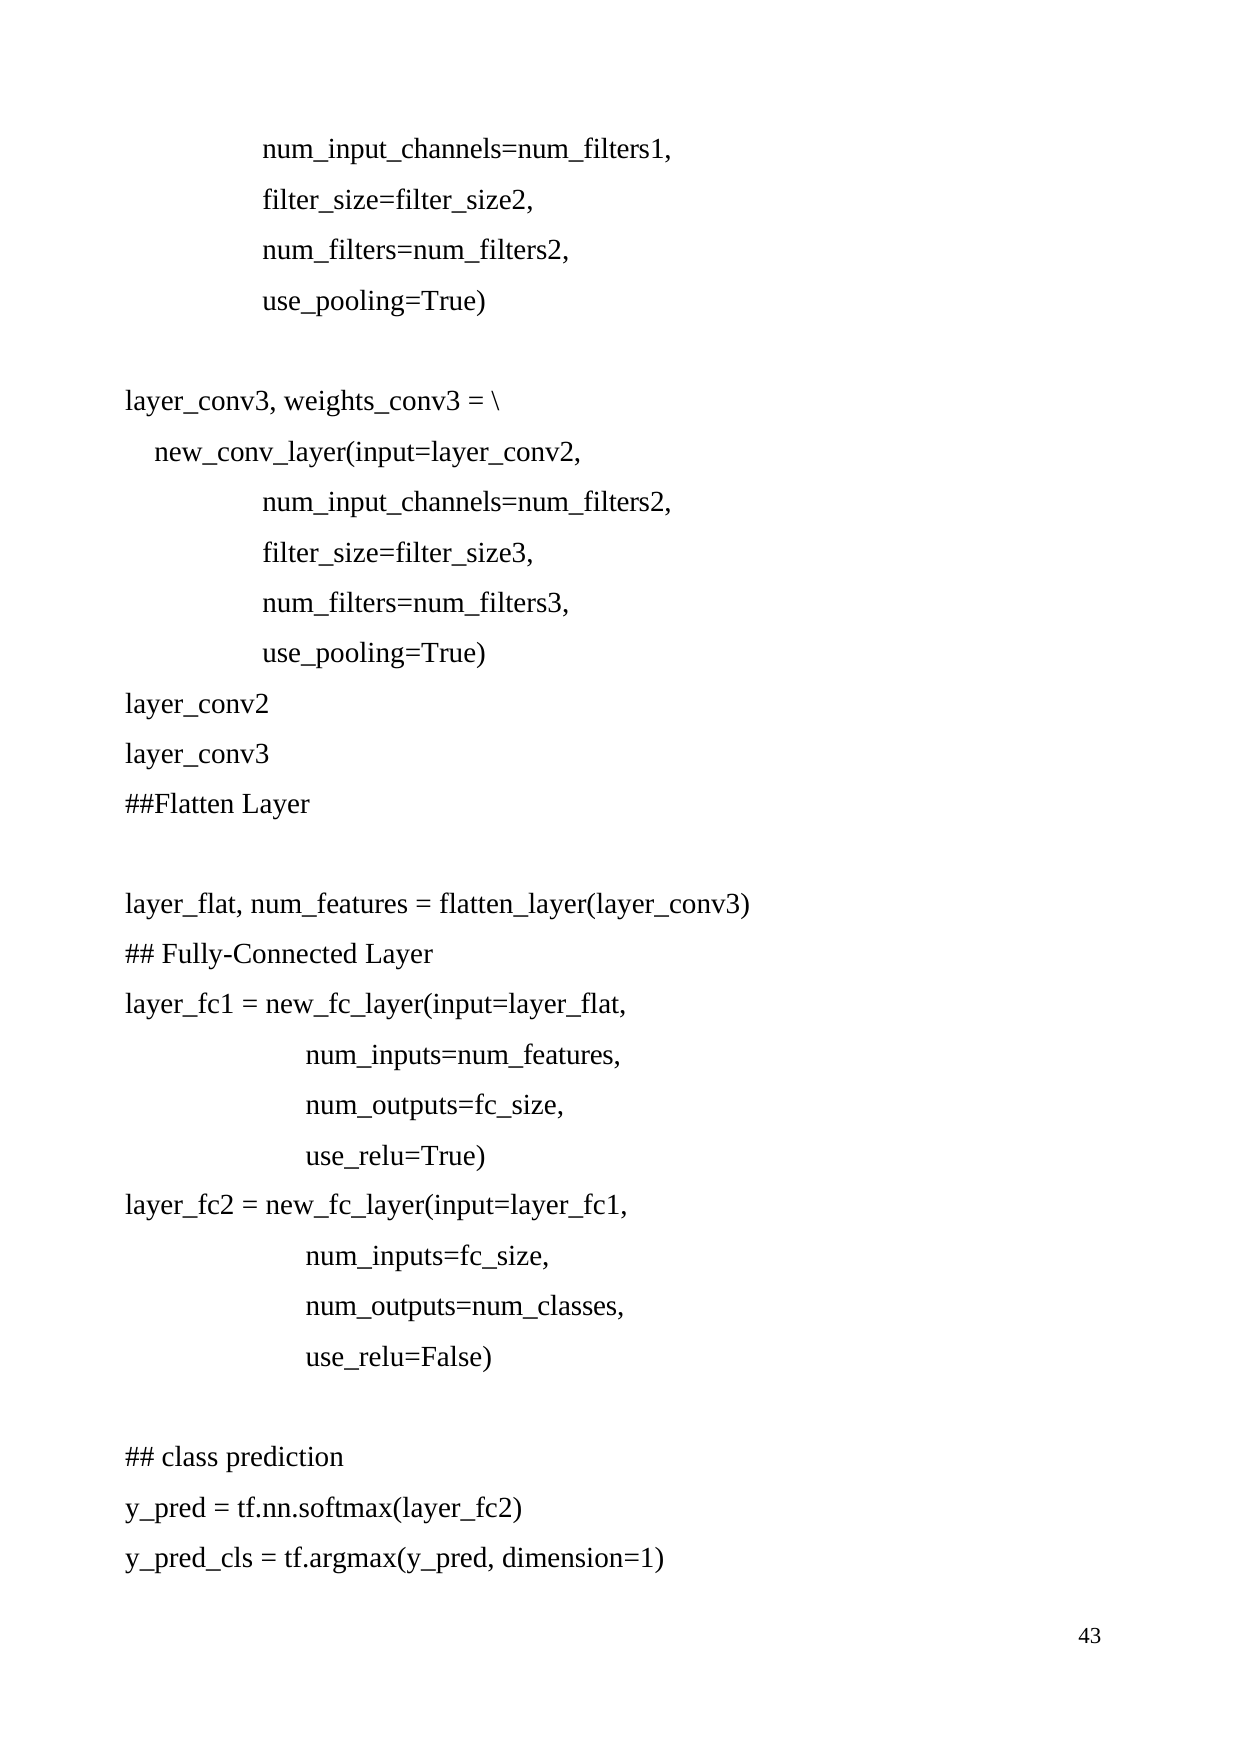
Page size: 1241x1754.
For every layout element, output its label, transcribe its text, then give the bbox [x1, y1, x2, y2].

text num_inputs=num_features, num_outputs=fc_size, use_relu=True) [305, 1037, 708, 1171]
text layer_fc1 = new_fc_layer(input=layer_flat, [125, 986, 1219, 1020]
text ## class prediction [125, 1439, 1219, 1473]
text layer_fc2 = new_fc_layer(input=layer_fc1, [125, 1188, 1219, 1221]
text layer_conv3, weights_conv3 = \ new_conv_layer(input=layer_conv2, [125, 383, 583, 467]
text y_pred = tf.nn.softmax(layer_fc2) [125, 1490, 1219, 1523]
text num_inputs=fc_size, num_outputs=num_classes, use_relu=False) [305, 1238, 775, 1372]
text layer_flat, num_features = flatten_layer(layer_conv3) ## Fully-Connected Layer [125, 887, 752, 970]
text num_input_channels=num_filters1, filter_size=filter_size2, num_filters=num_filters2, use_pooling=True) [262, 132, 775, 316]
text y_pred_cls = tf.argmax(y_pred, dimension=1) [125, 1540, 1219, 1574]
text layer_conv2 layer_conv3 ##Flatten Layer [125, 686, 362, 820]
text num_input_channels=num_filters2, filter_size=filter_size3, num_filters=num_filters3, use_pooling=True) [262, 484, 775, 669]
